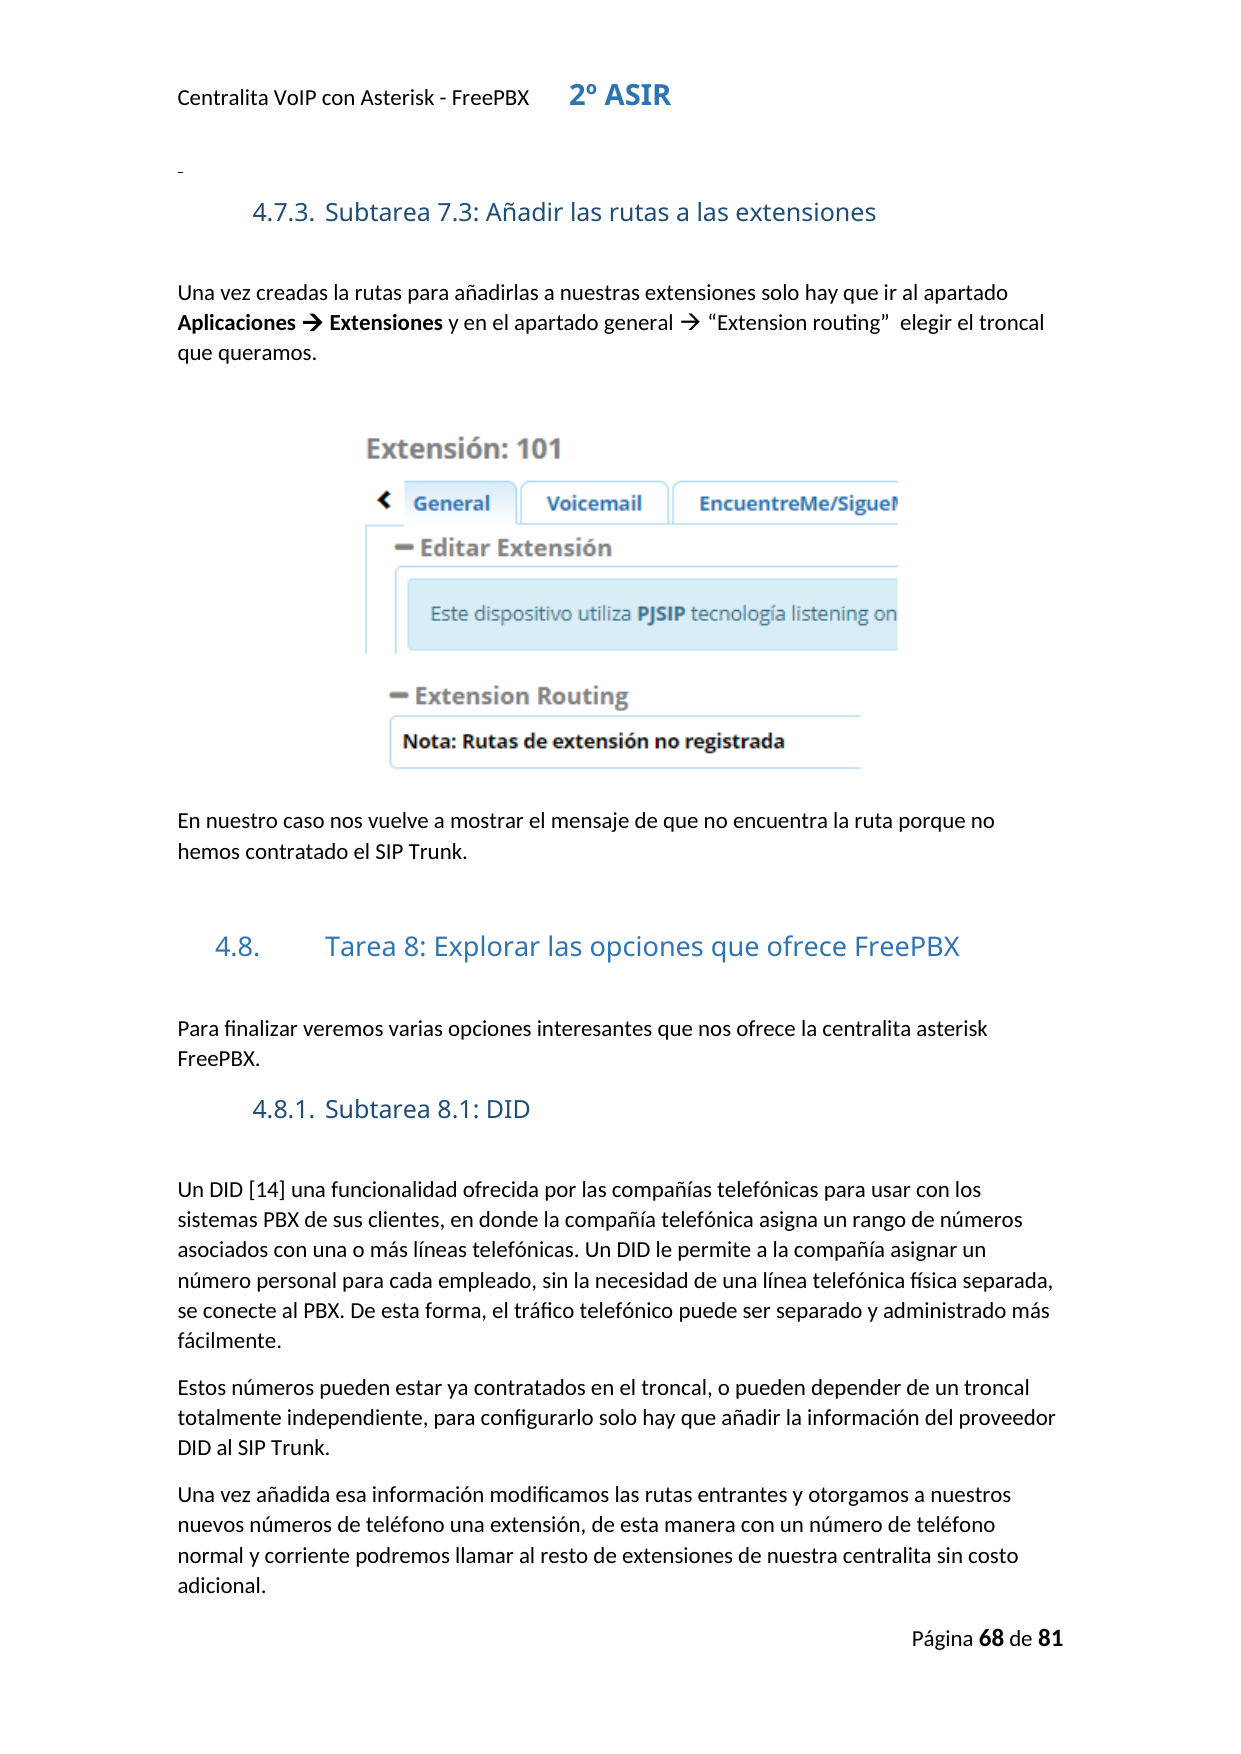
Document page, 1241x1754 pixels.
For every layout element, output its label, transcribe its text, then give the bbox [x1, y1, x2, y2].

subtitle Subtarea 8.1: DID [252, 1091, 1063, 1126]
picture [379, 670, 861, 788]
text Una vez añadida esa información modificamos las rutas entrantes y otorgamos a nuestros nuevos números de teléfono una extensión, de esta manera con un número de teléfono normal y corriente podremos llamar al resto de extensiones de nuestra centralita sin costo adicional. [177, 1480, 1063, 1599]
text Una vez creadas la rutas para añadirlas a nuestras extensiones solo hay que ir al apartado Aplicaciones Extensiones y en el apartado general “Extension routing” elegir el troncal que queramos. [177, 278, 1063, 367]
text Un DID una funcionalidad ofrecida por las compañías telefónicas para usar con los sistemas PBX de sus clientes, en donde la compañía telefónica asigna un rango de números asociados con una o más líneas telefónicas. Un DID le permite a la compañía asignar un número personal para cada empleado, sin la necesidad de una línea telefónica física separada, se conecte al PBX. De esta forma, el tráfico telefónico puede ser separado y administrado más fácilmente. [177, 1175, 1063, 1354]
subtitle Subtarea 7.3: Añadir las rutas a las extensiones [252, 194, 1063, 228]
text Para finalizar veremos varias opciones interesantes que nos ofrece la centralita asterisk FreePBX. [177, 1014, 1063, 1073]
picture [342, 427, 898, 654]
subtitle Tarea 8: Explorar las opciones que ofrece FreePBX [215, 928, 1063, 964]
text Estos números pueden estar ya contratados en el troncal, o pueden depender de un troncal totalmente independiente, para configurarlo solo hay que añadir la información del proveedor DID al SIP Trunk. [177, 1373, 1063, 1461]
